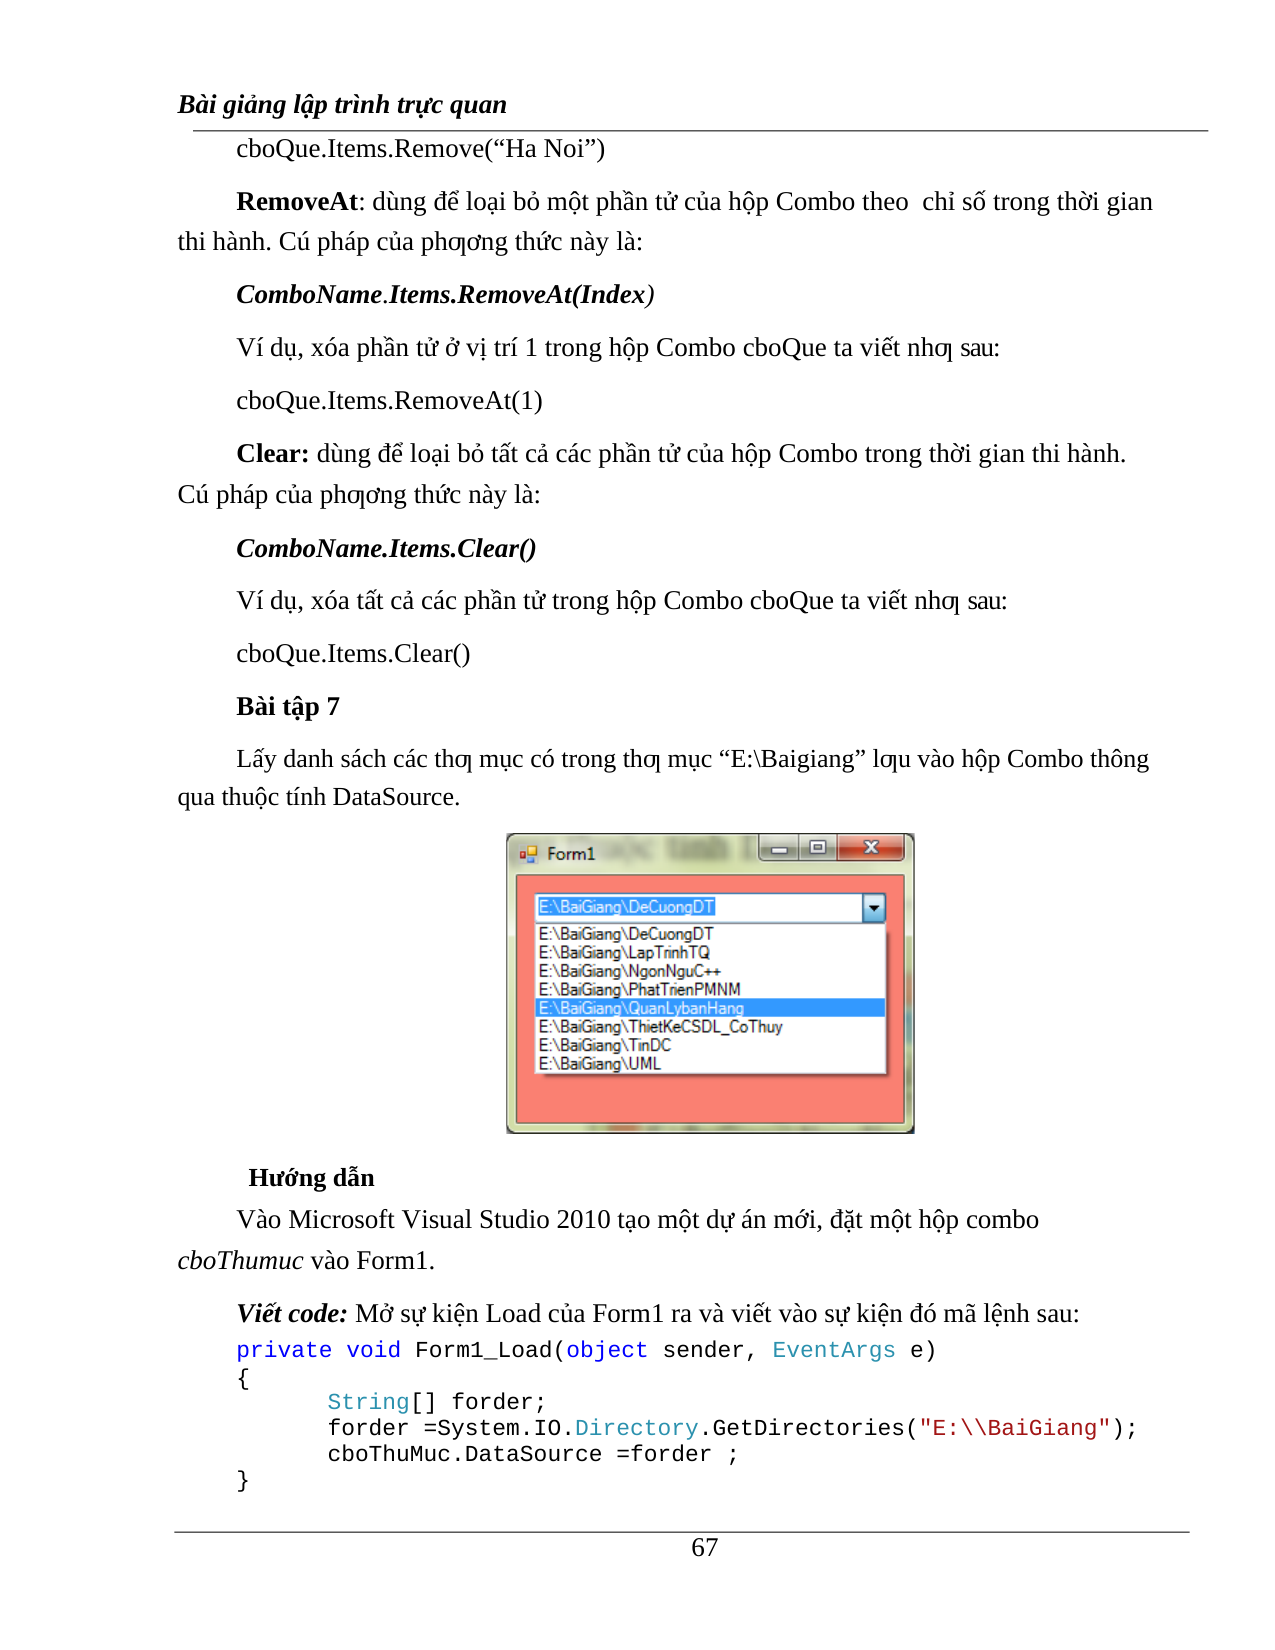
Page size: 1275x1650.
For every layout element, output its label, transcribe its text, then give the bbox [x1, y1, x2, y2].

text { [236, 1365, 1239, 1391]
text cboThumuc vào Form1. [177, 1244, 1239, 1275]
subtitle ComboName.Items.RemoveAt(Index) [236, 278, 1239, 309]
text Vào Microsoft Visual Studio 2010 tạo một dự án mới, đặt một hộp combo [236, 1203, 1239, 1235]
text Lấy danh sách các thƣ mục có trong thƣ mục “E:\Baigiang” lƣu vào hộp Combo thông qua thuộc tính DataSource. [177, 743, 1182, 811]
text String[] forder; [327, 1391, 1239, 1416]
text Viết code: Mở sự kiện Load của Form1 ra và viết vào sự kiện đó mã lệnh sau: [236, 1297, 1239, 1328]
text forder =System.IO.Directory.GetDirectories("E:\\BaiGiang"); cboThuMuc.DataSource =forder ; [327, 1417, 1141, 1468]
text cboQue.Items.Remove(“Ha Noi”) [236, 132, 1239, 163]
text private void Form1_Load(object sender, EventArgs e) [236, 1339, 1239, 1365]
subtitle Bài tập 7 [236, 691, 1239, 722]
picture [506, 833, 915, 1134]
subtitle ComboName.Items.Clear() [236, 532, 1239, 563]
text } [236, 1468, 1239, 1494]
text RemoveAt: dùng để loại bỏ một phần tử của hộp Combo theo chỉ số trong thời gian thi hành. Cú pháp của phƣơng thức này là: [177, 185, 1182, 257]
text Clear: dùng để loại bỏ tất cả các phần tử của hộp Combo trong thời gian thi hành. [236, 437, 1239, 468]
text Ví dụ, xóa tất cả các phần tử trong hộp Combo cboQue ta viết nhƣ sau: cboQue.Items.Clear() [236, 584, 1018, 668]
text Ví dụ, xóa phần tử ở vị trí 1 trong hộp Combo cboQue ta viết nhƣ sau: cboQue.Items.RemoveAt(1) [236, 331, 1010, 415]
text Cú pháp của phƣơng thức này là: [177, 478, 1239, 509]
